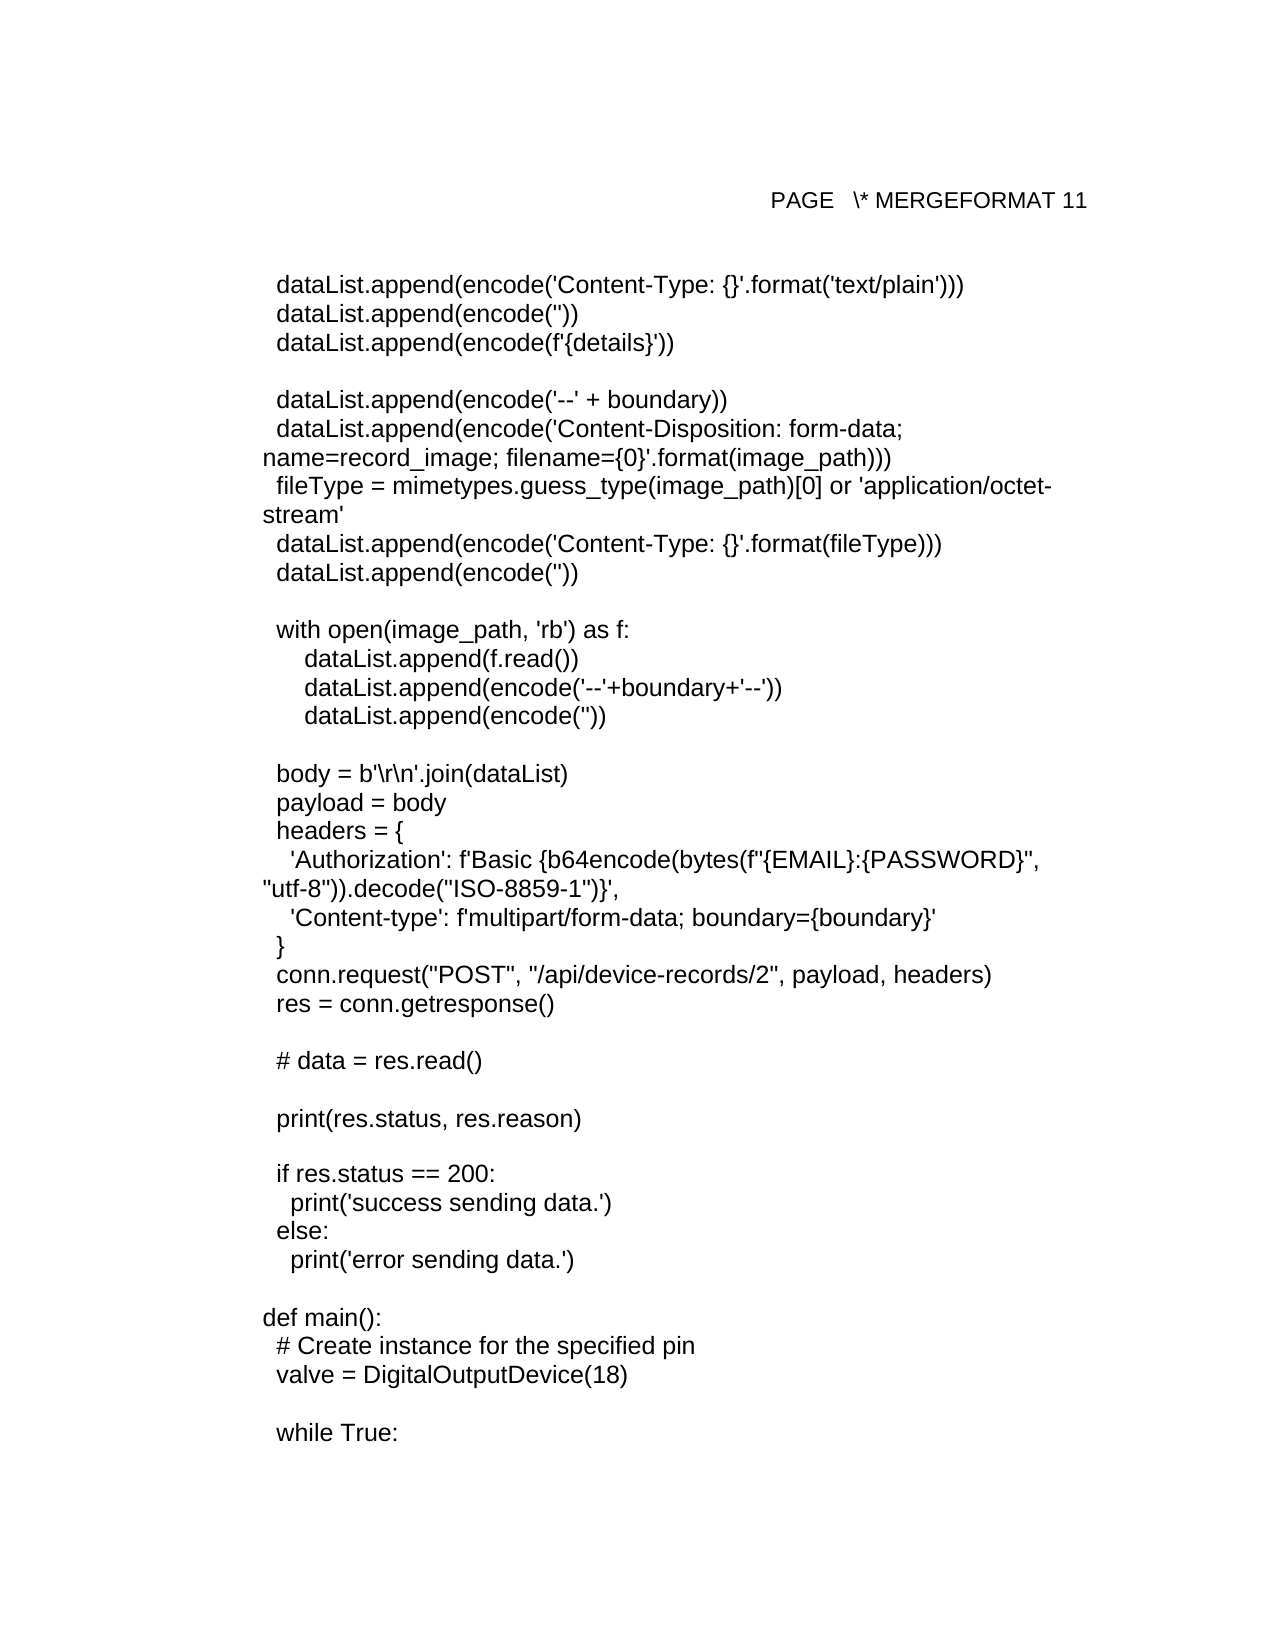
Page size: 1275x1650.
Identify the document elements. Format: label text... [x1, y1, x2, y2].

text res = conn.getresponse() [262, 989, 1087, 1017]
text dataList.append(encode('Content-Type: {}'.format(fileType))) [262, 529, 1087, 557]
text dataList.append(encode('Content-Disposition: form-data; name=record_image; filename={0}'.format(image_path))) [262, 414, 1087, 471]
text dataList.append(encode('')) [262, 557, 1087, 586]
text conn.request("POST", "/api/device-records/2", payload, headers) [262, 960, 1087, 989]
text def main(): [262, 1303, 1087, 1331]
text # Create instance for the specified pin [262, 1331, 1087, 1360]
text if res.status == 200: [262, 1159, 1087, 1188]
text 'Authorization': f'Basic {b64encode(bytes(f"{EMAIL}:{PASSWORD}", "utf-8")).decode("ISO-8859-1")}', [262, 845, 1087, 902]
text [262, 385, 1087, 414]
text body = b'\r\n'.join(dataList) [262, 759, 1087, 787]
text # data = res.read() [262, 1046, 1087, 1075]
text payload = body [262, 787, 1087, 816]
text dataList.append(encode(f'{details}')) [262, 327, 1087, 356]
text dataList.append(encode('Content-Type: {}'.format('text/plain'))) [262, 270, 1087, 299]
text else: [262, 1216, 1087, 1245]
text dataList.append(encode('--'+boundary+'--')) [262, 672, 1087, 701]
text headers = { [262, 816, 1087, 845]
text dataList.append(encode('')) [262, 299, 1087, 327]
text valve = DigitalOutputDevice(18) [262, 1360, 1087, 1389]
text dataList.append(encode('')) [262, 701, 1087, 730]
text while True: [262, 1418, 1087, 1446]
text } [262, 931, 1087, 960]
text fileType = mimetypes.guess_type(image_path)[0] or 'application/octet-stream' [262, 471, 1087, 529]
text print('error sending data.') [262, 1245, 1087, 1274]
text print('success sending data.') [262, 1188, 1087, 1216]
text with open(image_path, 'rb') as f: [262, 615, 1087, 644]
text dataList.append(f.read()) [262, 644, 1087, 672]
text 'Content-type': f'multipart/form-data; boundary={boundary}' [262, 902, 1087, 931]
text print(res.status, res.reason) [262, 1104, 1087, 1132]
